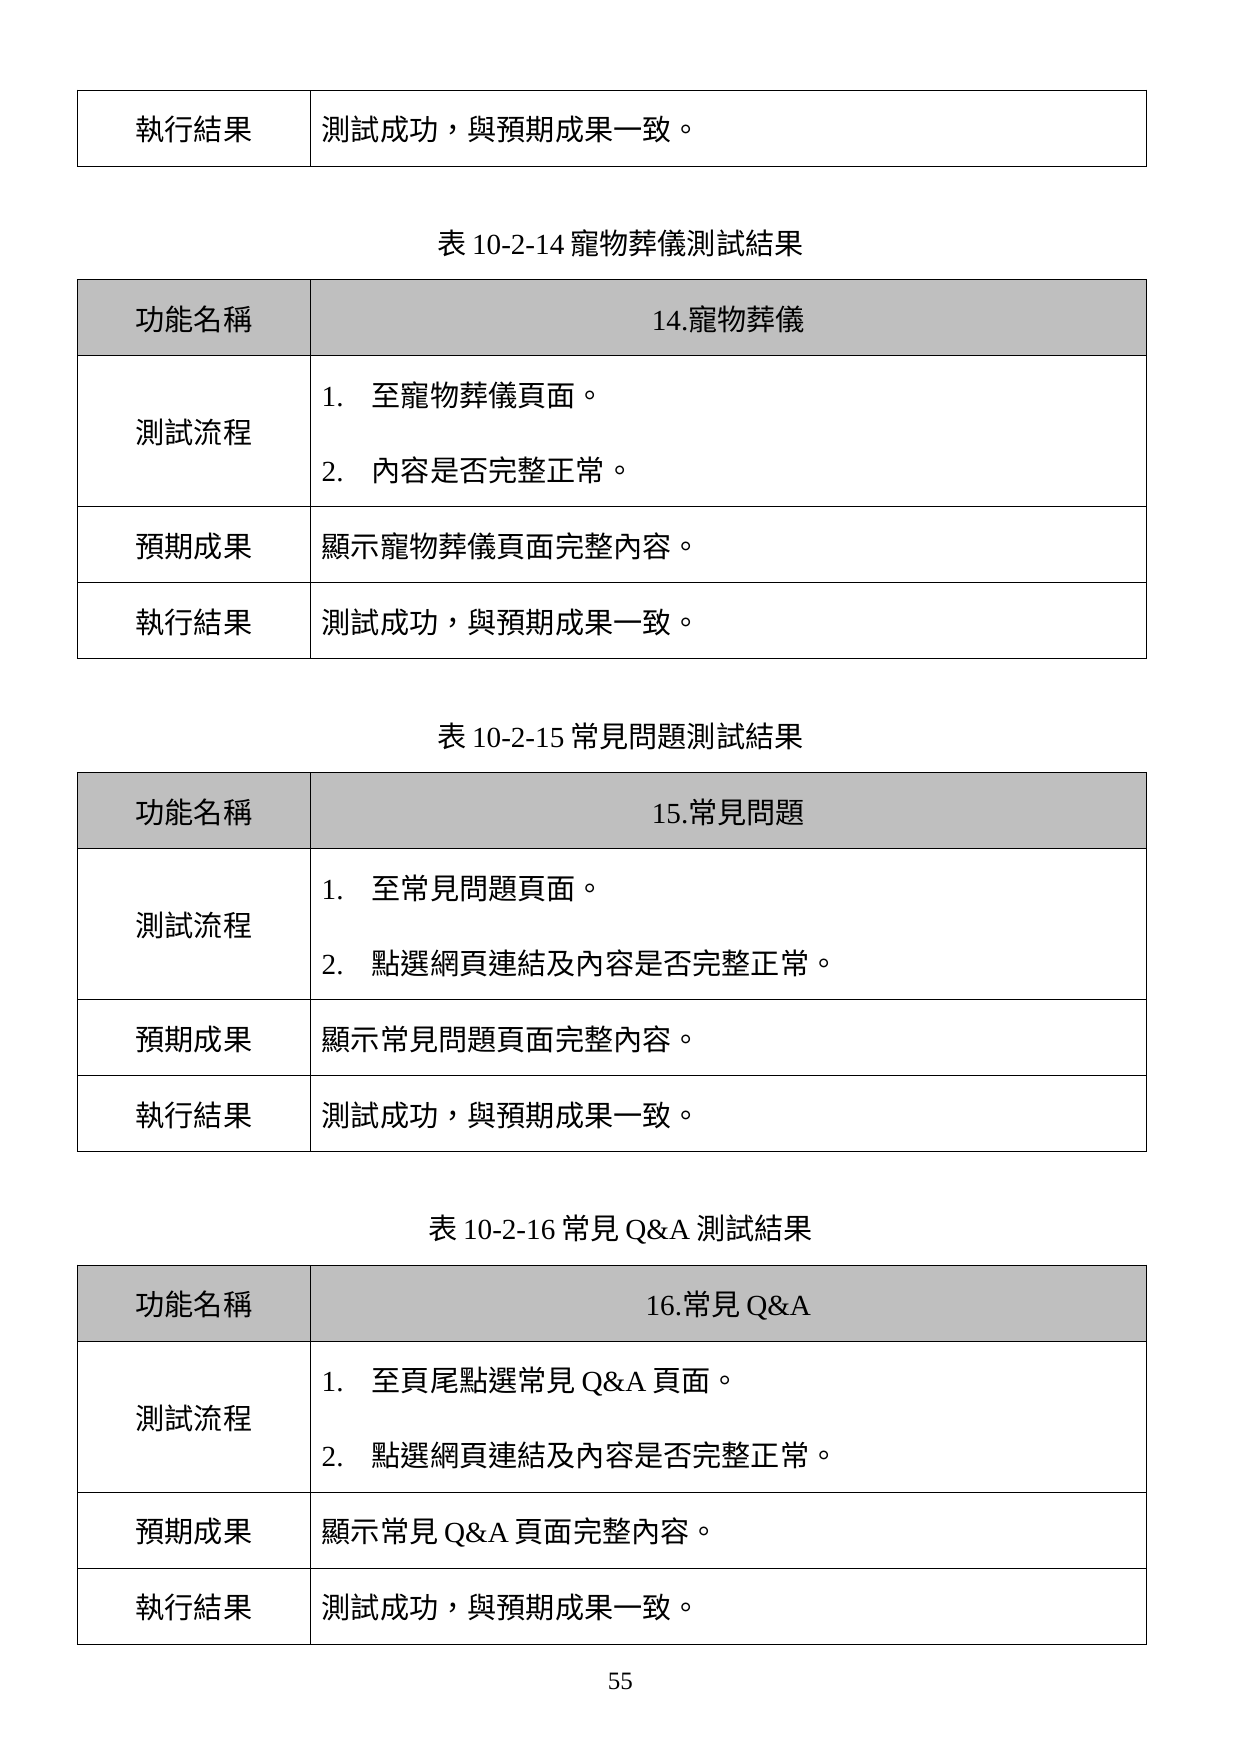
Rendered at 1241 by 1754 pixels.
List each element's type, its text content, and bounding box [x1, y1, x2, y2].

table_header 功能名稱 [78, 280, 310, 355]
table_cell 顯示常見問題頁面完整內容。 [311, 1000, 1146, 1075]
table_cell 至常見問題頁面。 點選網頁連結及內容是否完整正常。 [311, 849, 1146, 999]
text 表10-2-14寵物葬儀測試結果 [89, 204, 1152, 279]
table_header 14.寵物葬儀 [311, 280, 1146, 355]
table_header 15.常見問題 [311, 773, 1146, 848]
table_header 功能名稱 [78, 773, 310, 848]
table_cell 預期成果 [78, 1000, 310, 1075]
table_cell 顯示寵物葬儀頁面完整內容。 [311, 507, 1146, 582]
text 表10-2-16常見Q&A測試結果 [89, 1189, 1152, 1264]
table_cell 執行結果 [78, 1569, 310, 1644]
table_header 16.常見Q&A [311, 1266, 1146, 1341]
table_cell 至寵物葬儀頁面。 內容是否完整正常。 [311, 356, 1146, 506]
table_cell 預期成果 [78, 507, 310, 582]
table_cell 測試成功，與預期成果一致。 [311, 1076, 1146, 1151]
text 表10-2-15常見問題測試結果 [89, 697, 1152, 772]
table_cell 執行結果 [78, 91, 310, 166]
table_cell 預期成果 [78, 1493, 310, 1568]
table_cell 測試成功，與預期成果一致。 [311, 1569, 1146, 1644]
table_cell 測試流程 [78, 356, 310, 506]
table_cell 執行結果 [78, 1076, 310, 1151]
table_cell 測試流程 [78, 849, 310, 999]
table_cell 至頁尾點選常見Q&A頁面。 點選網頁連結及內容是否完整正常。 [311, 1342, 1146, 1492]
table_header 功能名稱 [78, 1266, 310, 1341]
table_cell 顯示常見Q&A頁面完整內容。 [311, 1493, 1146, 1568]
table_cell 測試成功，與預期成果一致。 [311, 583, 1146, 658]
table_cell 測試流程 [78, 1342, 310, 1492]
table_cell 測試成功，與預期成果一致。 [311, 91, 1146, 166]
table_cell 執行結果 [78, 583, 310, 658]
